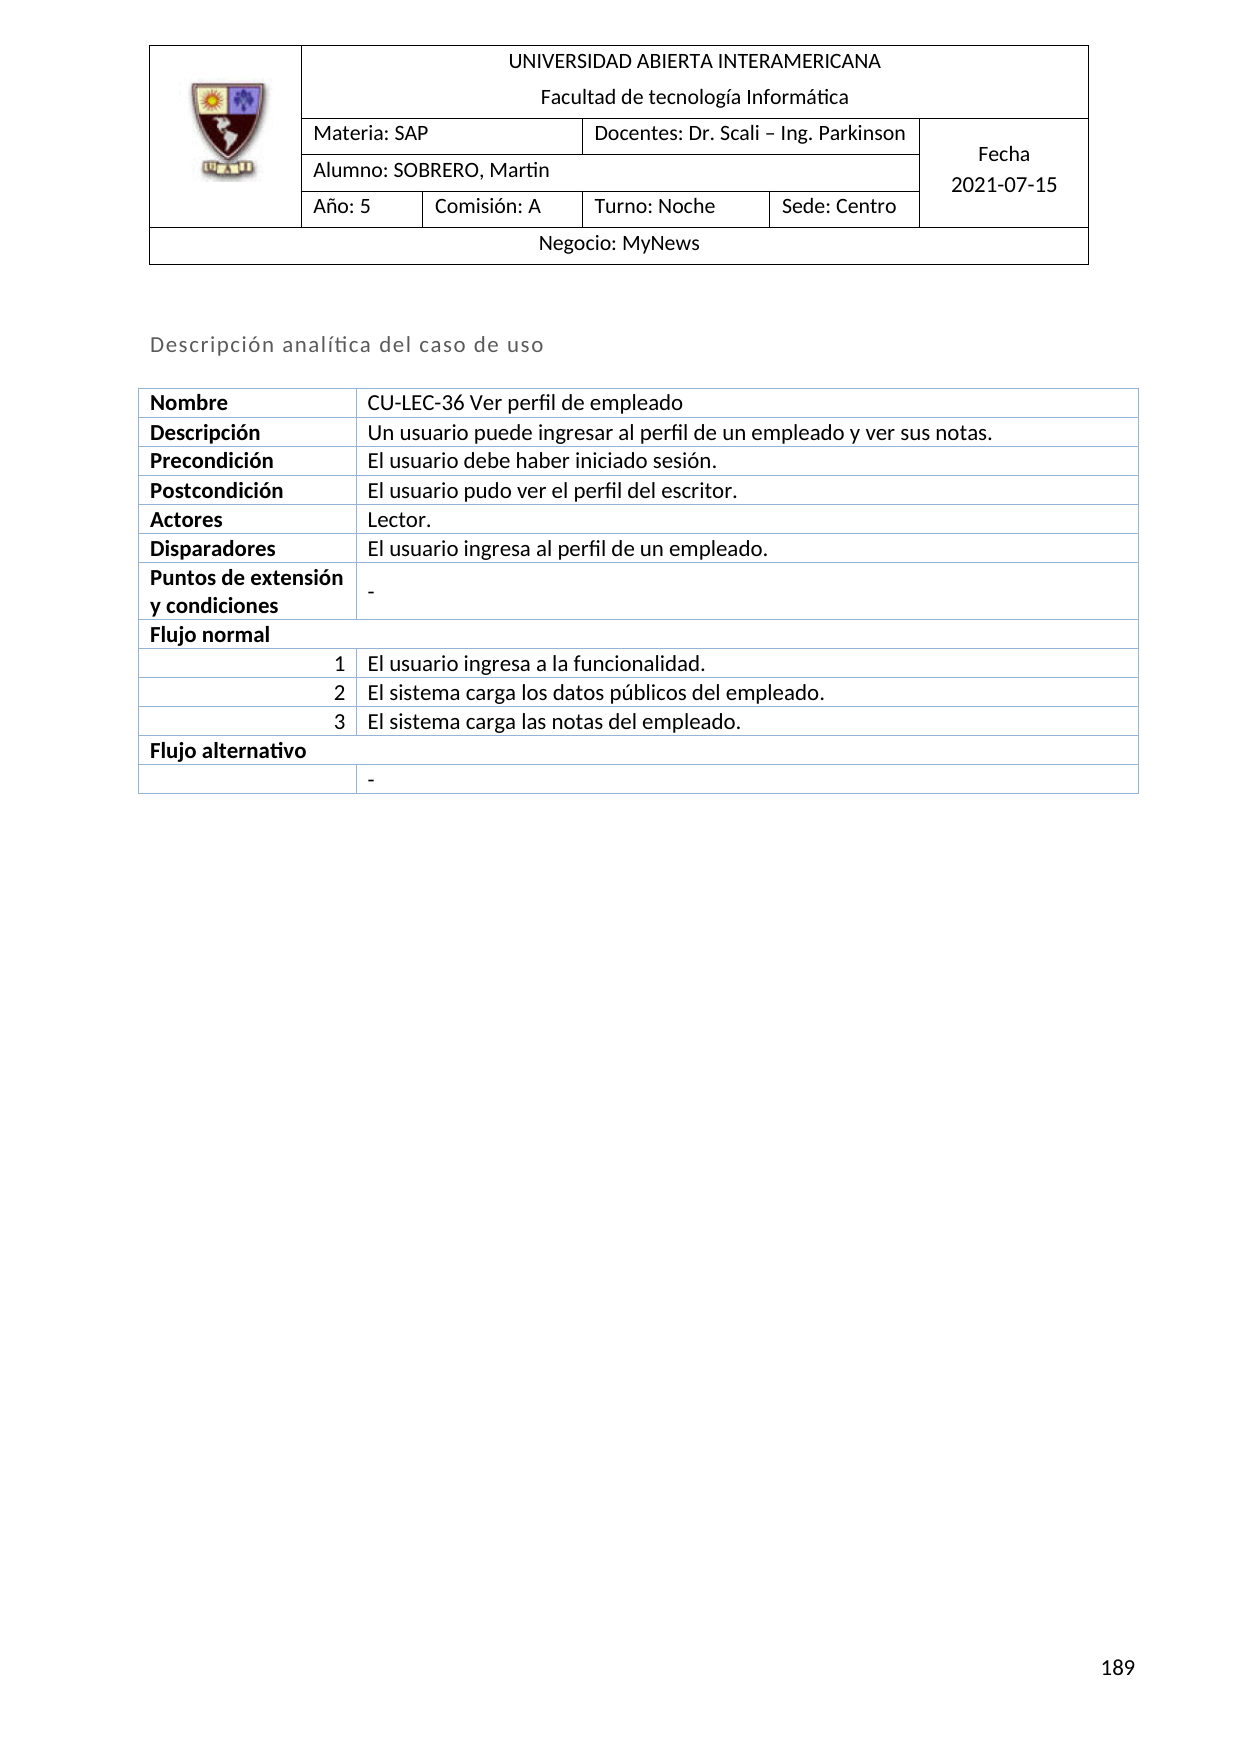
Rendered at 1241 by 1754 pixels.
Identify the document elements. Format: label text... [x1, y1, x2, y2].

table_cell [139, 765, 356, 793]
table_cell El usuario ingresa a la funcionalidad. [357, 649, 1138, 677]
table_cell Postcondición [139, 476, 356, 504]
table_cell 3 [139, 707, 356, 735]
picture [177, 74, 278, 187]
table_cell - [357, 563, 1138, 619]
table_header CU-LEC-36 Ver perfil de empleado [357, 389, 1138, 417]
table_cell Flujo alternativo [139, 736, 1138, 764]
table_cell 1 [139, 649, 356, 677]
table_cell Lector. [357, 505, 1138, 533]
table_cell 2 [139, 678, 356, 706]
table_cell Disparadores [139, 534, 356, 562]
table_cell El usuario pudo ver el perfil del escritor. [357, 476, 1138, 504]
table_cell El sistema carga los datos públicos del empleado. [357, 678, 1138, 706]
table_cell Puntos de extensión y condiciones [139, 563, 356, 619]
table_cell Actores [139, 505, 356, 533]
table_cell Un usuario puede ingresar al perfil de un empleado y ver sus notas. [357, 418, 1138, 446]
subtitle Descripción analítica del caso de uso [150, 330, 1135, 358]
table_cell El usuario ingresa al perfil de un empleado. [357, 534, 1138, 562]
table_cell El usuario debe haber iniciado sesión. [357, 447, 1138, 475]
table_cell Precondición [139, 447, 356, 475]
table_cell El sistema carga las notas del empleado. [357, 707, 1138, 735]
table_cell Flujo normal [139, 620, 1138, 648]
table_cell - [357, 765, 1138, 793]
table_cell Descripción [139, 418, 356, 446]
table_header Nombre [139, 389, 356, 417]
